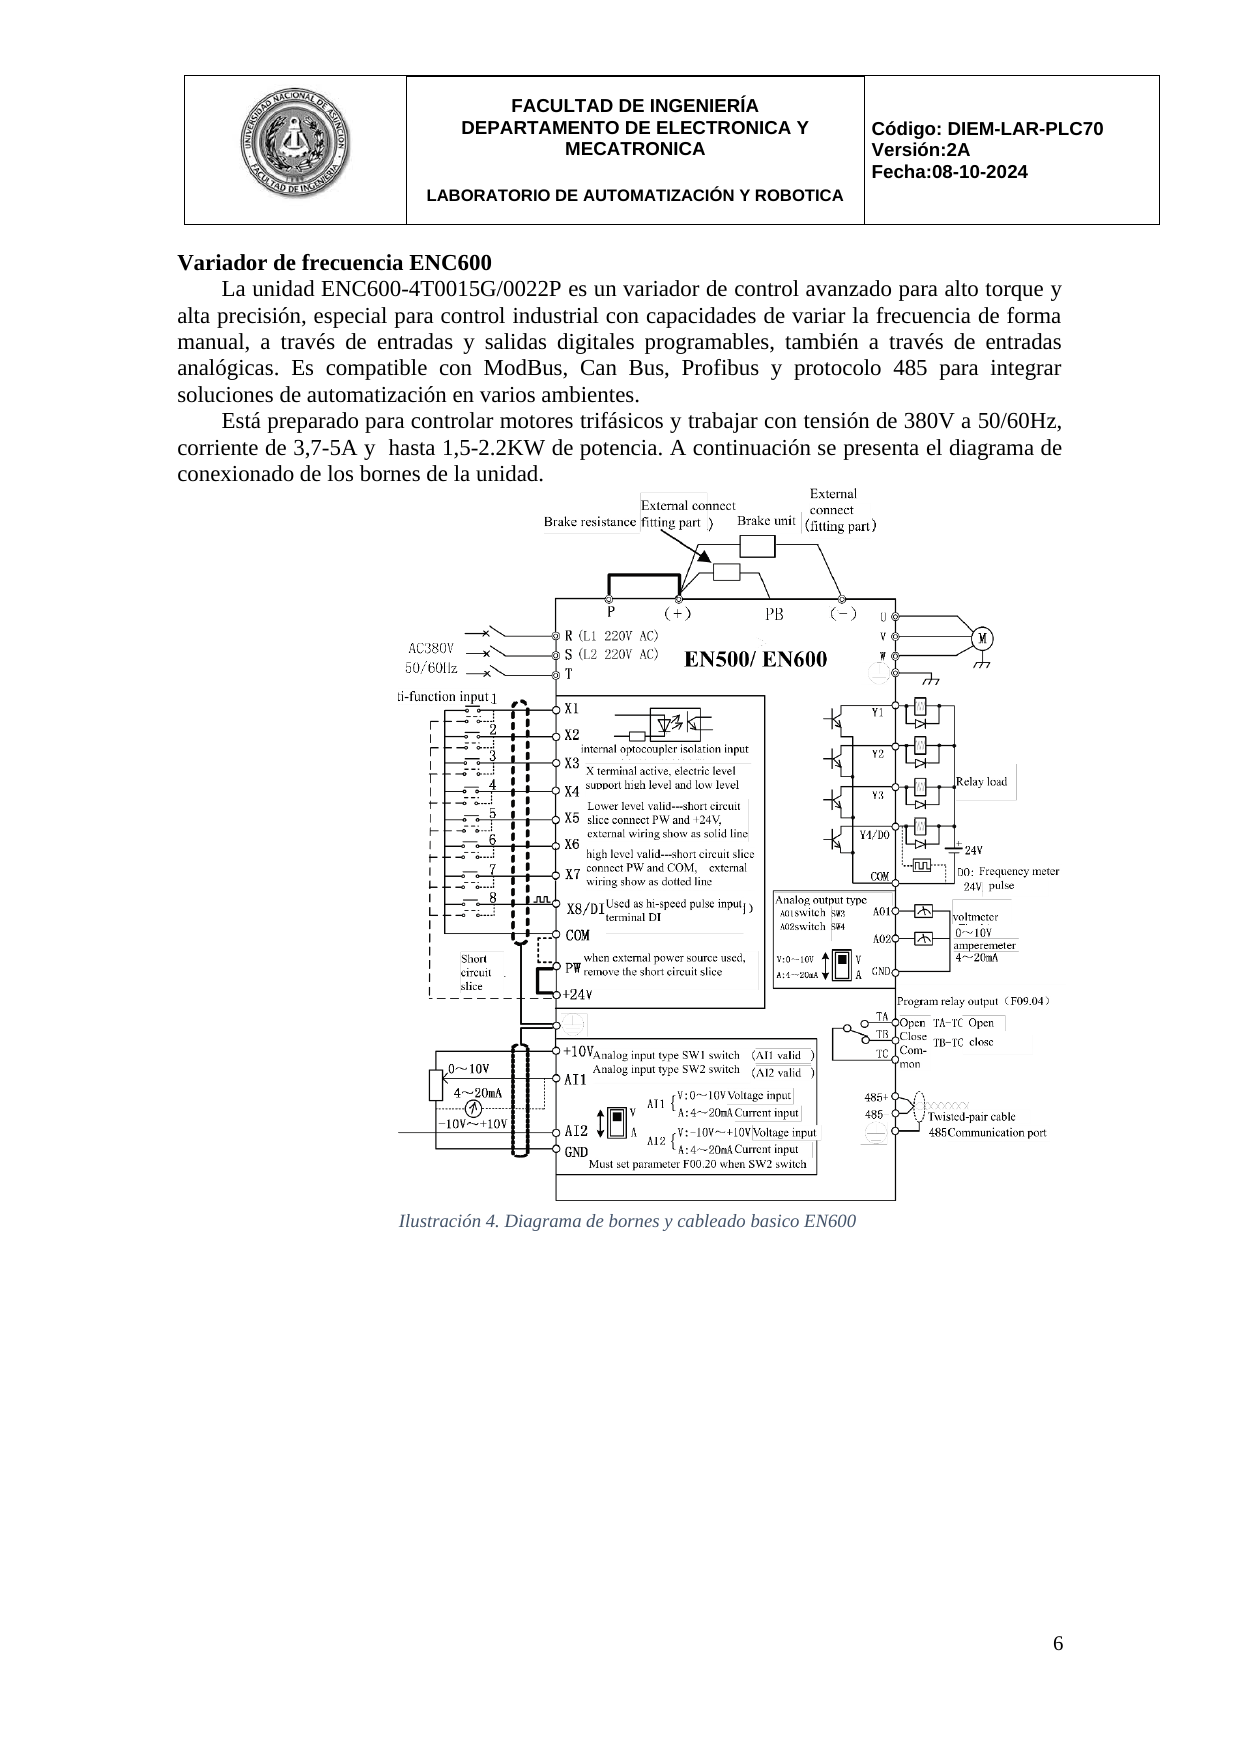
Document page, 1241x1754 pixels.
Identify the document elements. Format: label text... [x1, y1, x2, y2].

text La unidad ENC600-4T0015G/0022P es un variador de control avanzado para alto torque y alta precisión, especial para control industrial con capacidades de variar la frecuencia de forma manual, a través de entradas y salidas digitales programables, también a través de entradas analógicas. Es compatible con ModBus, Can Bus, Profibus y protocolo 485 para integrar soluciones de automatización en varios ambientes. [177, 275, 1063, 407]
text Variador de frecuencia ENC600 [177, 249, 1063, 275]
text Está preparado para controlar motores trifásicos y trabajar con tensión de 380V a 50/60Hz, corriente de 3,7-5A y hasta 1,5-2.2KW de potencia. A continuación se presenta el diagrama de conexionado de los bornes de la unidad. [177, 407, 1063, 486]
picture [224, 76, 367, 210]
picture [398, 488, 1066, 1201]
